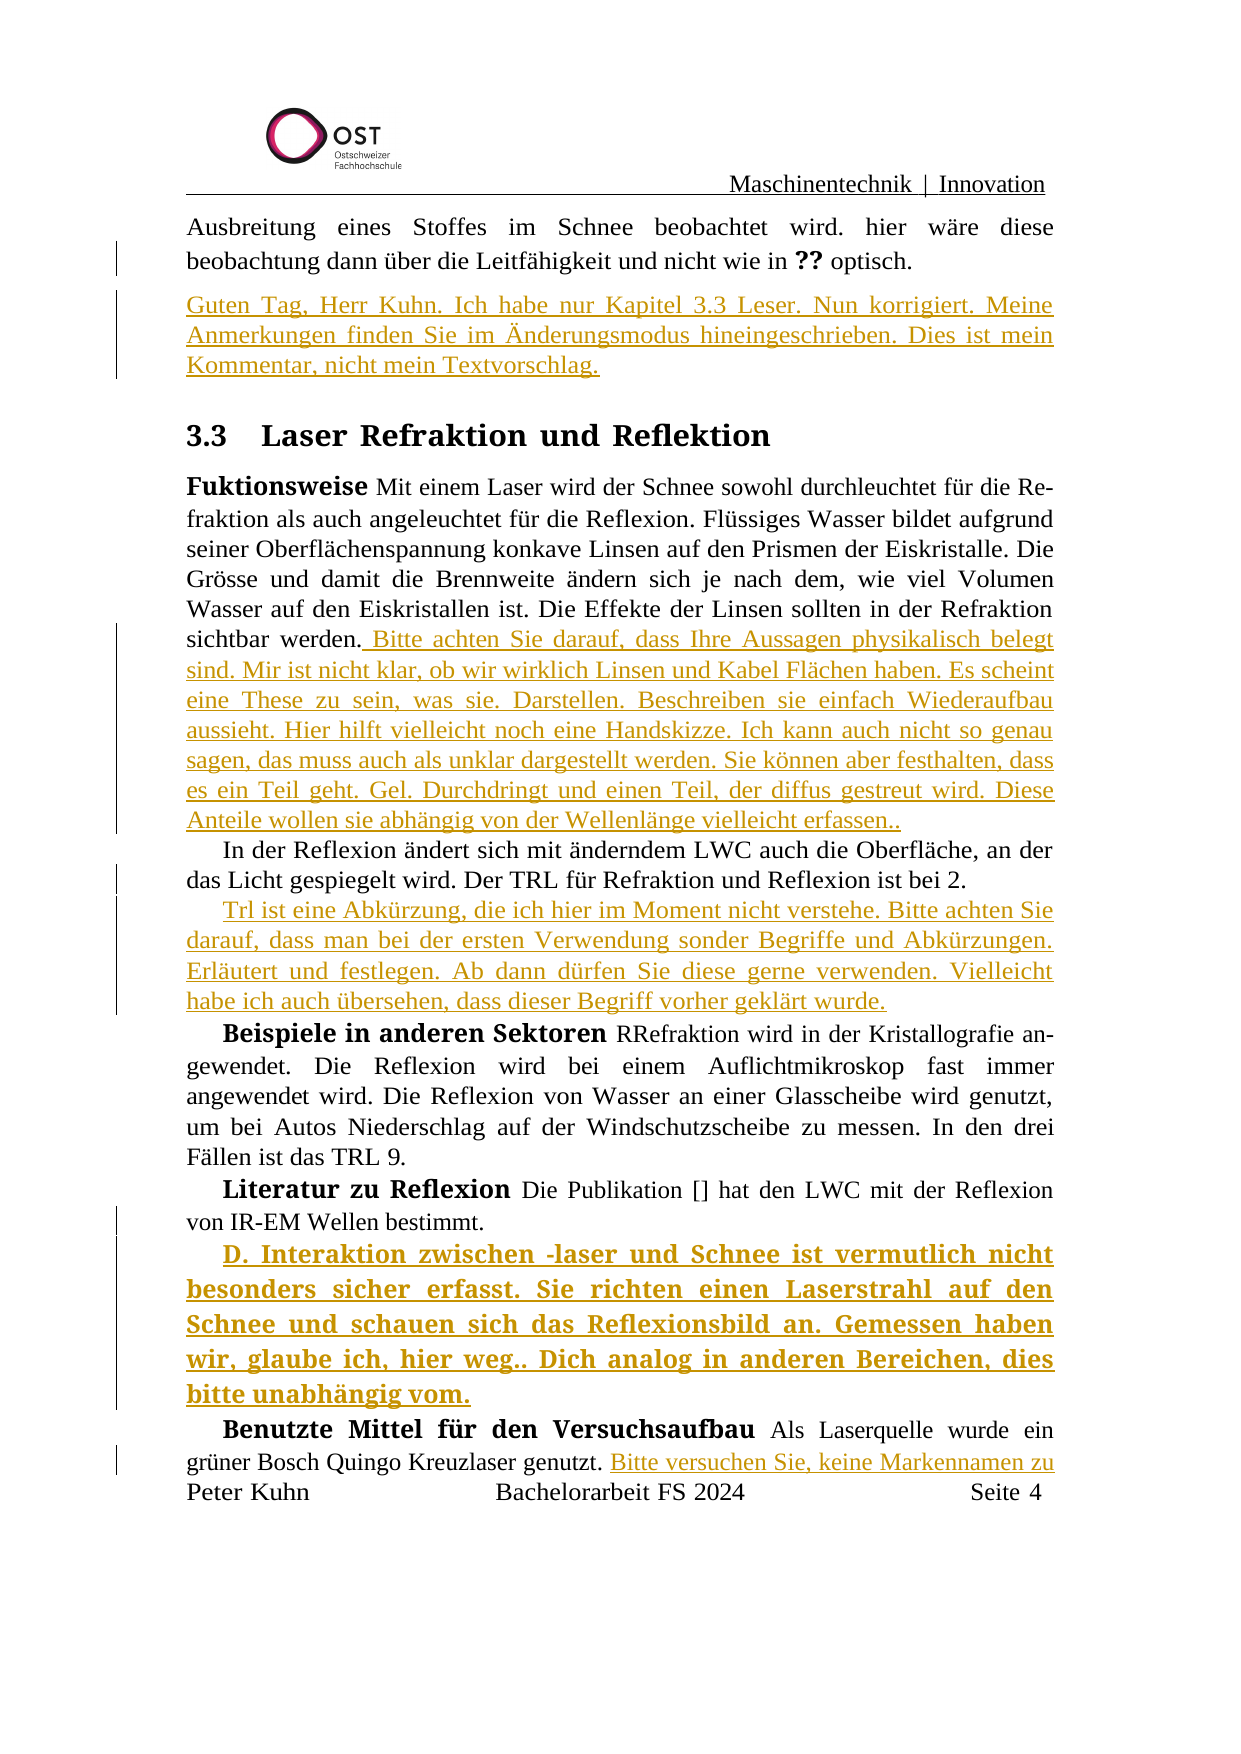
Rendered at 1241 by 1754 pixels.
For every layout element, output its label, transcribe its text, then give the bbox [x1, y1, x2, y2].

text Beispiele in anderen Sektoren RRefraktion wird in der Kristallografie an- gewendet. Die Reflexion wird bei einem Auflichtmikroskop fast immer angewendet wird. Die Reflexion von Wasser an einer Glasscheibe wird genutzt, um bei Autos Niederschlag auf der Windschutzscheibe zu messen. In den drei Fällen ist das TRL 9. [186, 1016, 1054, 1170]
text Fuktionsweise Mit einem Laser wird der Schnee sowohl durchleuchtet für die Re- fraktion als auch angeleuchtet für die Reflexion. Flüssiges Wasser bildet aufgrund seiner Oberflächenspannung konkave Linsen auf den Prismen der Eiskristalle. Die Grösse und damit die Brennweite ändern sich je nach dem, wie viel Volumen Wasser auf den Eiskristallen ist. Die Effekte der Linsen sollten in der Refraktion sichtbar werden. [186, 802, 1054, 834]
text Literatur zu Reflexion Die Publikation [] hat den LWC mit der Reflexion von IR-EM Wellen bestimmt. [186, 1172, 1054, 1235]
text Fuktionsweise Mit einem Laser wird der Schnee sowohl durchleuchtet für die Re- fraktion als auch angeleuchtet für die Reflexion. Flüssiges Wasser bildet aufgrund seiner Oberflächenspannung konkave Linsen auf den Prismen der Eiskristalle. Die Grösse und damit die Brennweite ändern sich je nach dem, wie viel Volumen Wasser auf den Eiskristallen ist. Die Effekte der Linsen sollten in der Refraktion sichtbar werden. [186, 681, 1054, 710]
text In der Reflexion ändert sich mit änderndem LWC auch die Oberfläche, an der das Licht gespiegelt wird. Der TRL für Refraktion und Reflexion ist bei 2. [186, 835, 1054, 894]
text Ausbreitung eines Stoffes im Schnee beobachtet wird. hier wäre diese beobachtung dann über die Leitfähigkeit und nicht wie in ?? optisch. [186, 212, 1055, 276]
text Fuktionsweise Mit einem Laser wird der Schnee sowohl durchleuchtet für die Re- fraktion als auch angeleuchtet für die Reflexion. Flüssiges Wasser bildet aufgrund seiner Oberflächenspannung konkave Linsen auf den Prismen der Eiskristalle. Die Grösse und damit die Brennweite ändern sich je nach dem, wie viel Volumen Wasser auf den Eiskristallen ist. Die Effekte der Linsen sollten in der Refraktion sichtbar werden. [186, 771, 1054, 800]
text Fuktionsweise Mit einem Laser wird der Schnee sowohl durchleuchtet für die Re- fraktion als auch angeleuchtet für die Reflexion. Flüssiges Wasser bildet aufgrund seiner Oberflächenspannung konkave Linsen auf den Prismen der Eiskristalle. Die Grösse und damit die Brennweite ändern sich je nach dem, wie viel Volumen Wasser auf den Eiskristallen ist. Die Effekte der Linsen sollten in der Refraktion sichtbar werden. [186, 469, 1054, 680]
text Fuktionsweise Mit einem Laser wird der Schnee sowohl durchleuchtet für die Re- fraktion als auch angeleuchtet für die Reflexion. Flüssiges Wasser bildet aufgrund seiner Oberflächenspannung konkave Linsen auf den Prismen der Eiskristalle. Die Grösse und damit die Brennweite ändern sich je nach dem, wie viel Volumen Wasser auf den Eiskristallen ist. Die Effekte der Linsen sollten in der Refraktion sichtbar werden. [186, 711, 1054, 770]
picture [266, 107, 402, 170]
subtitle Laser Refraktion und Reflektion [186, 415, 1240, 455]
